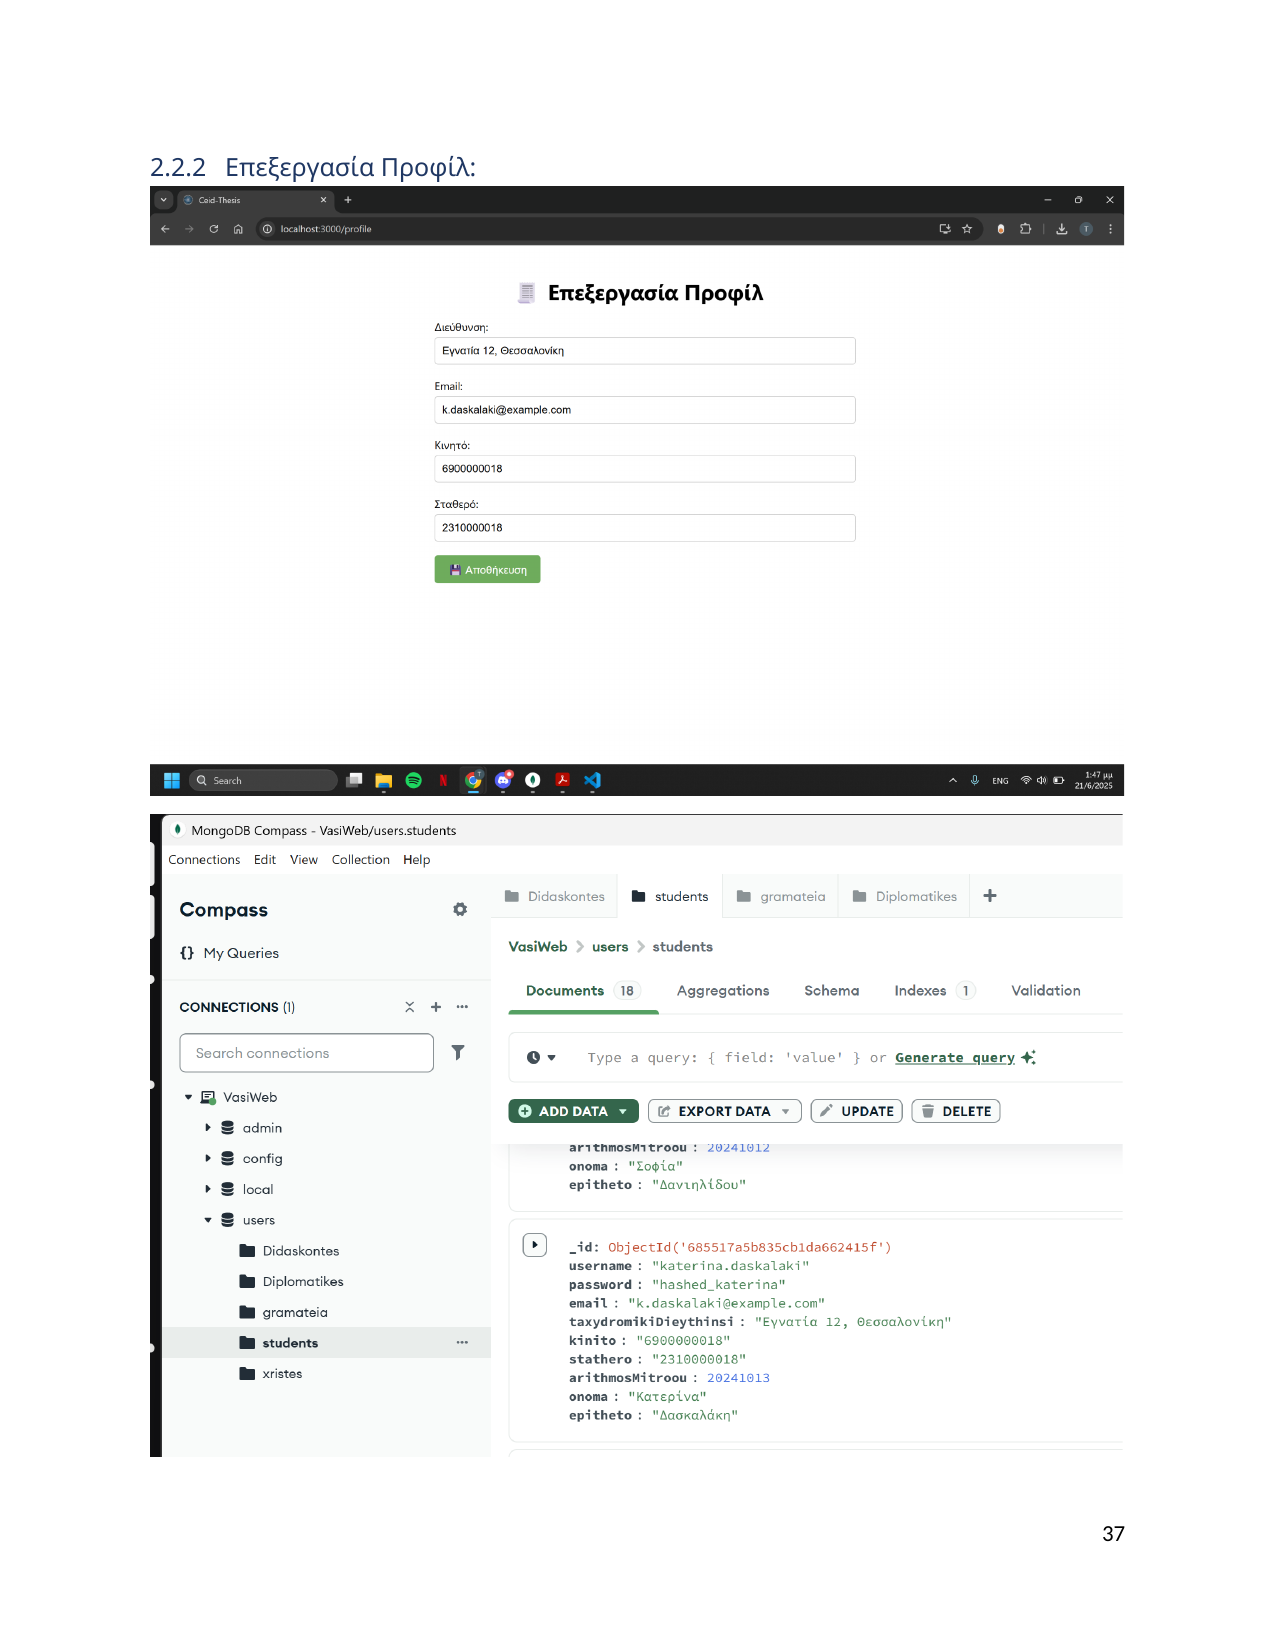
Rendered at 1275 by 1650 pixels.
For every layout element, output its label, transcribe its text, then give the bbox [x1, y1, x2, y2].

picture [150, 186, 1125, 796]
picture [150, 814, 1123, 1457]
subtitle Επεξεργασία Προφίλ: [150, 150, 1125, 184]
